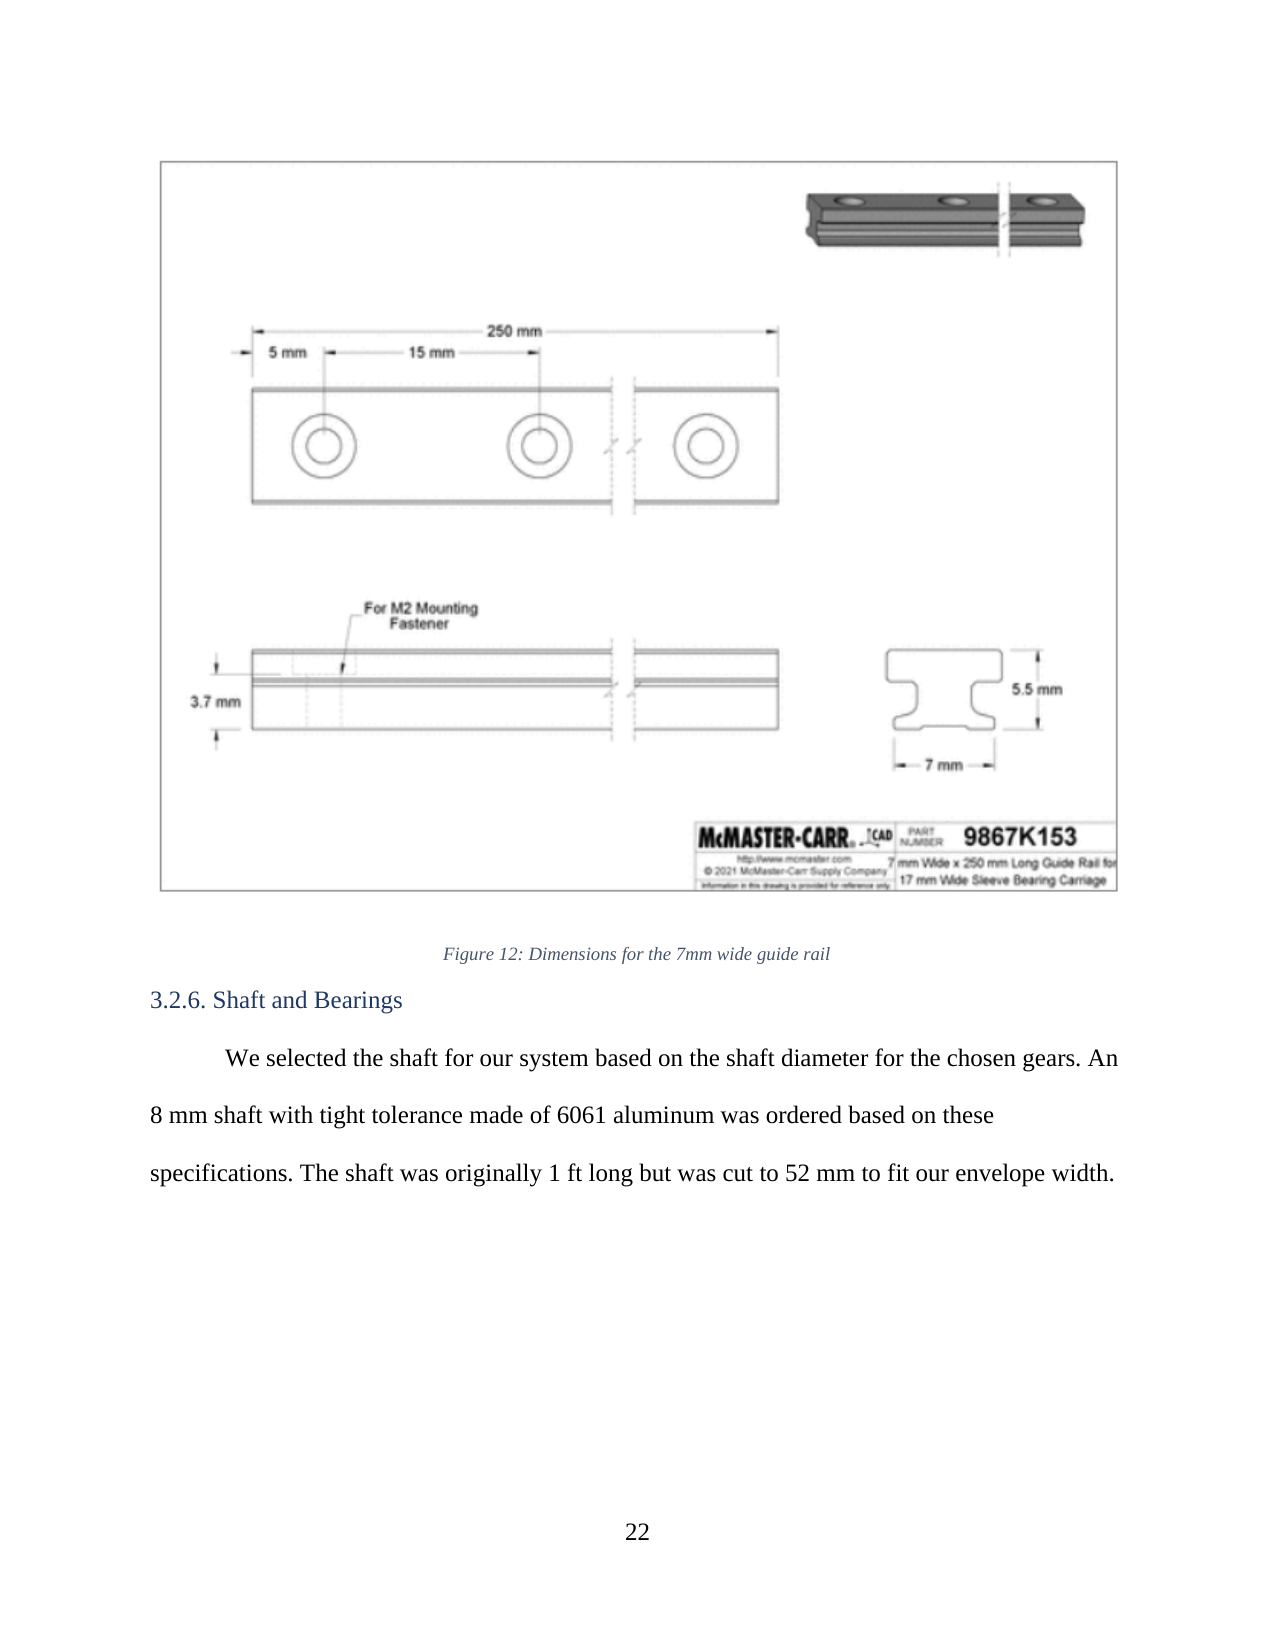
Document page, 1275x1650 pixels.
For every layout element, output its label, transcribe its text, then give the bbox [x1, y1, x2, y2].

text Figure 12: Dimensions for the 7mm wide guide rail [150, 943, 1125, 964]
picture [151, 150, 1124, 898]
subtitle 3.2.6. Shaft and Bearings [150, 985, 1125, 1014]
text We selected the shaft for our system based on the shaft diameter for the chosen gears. An 8 mm shaft with tight tolerance made of 6061 aluminum was ordered based on these specifications. The shaft was originally 1 ft long but was cut to 52 mm to fit our envelope width. [150, 1043, 1125, 1186]
